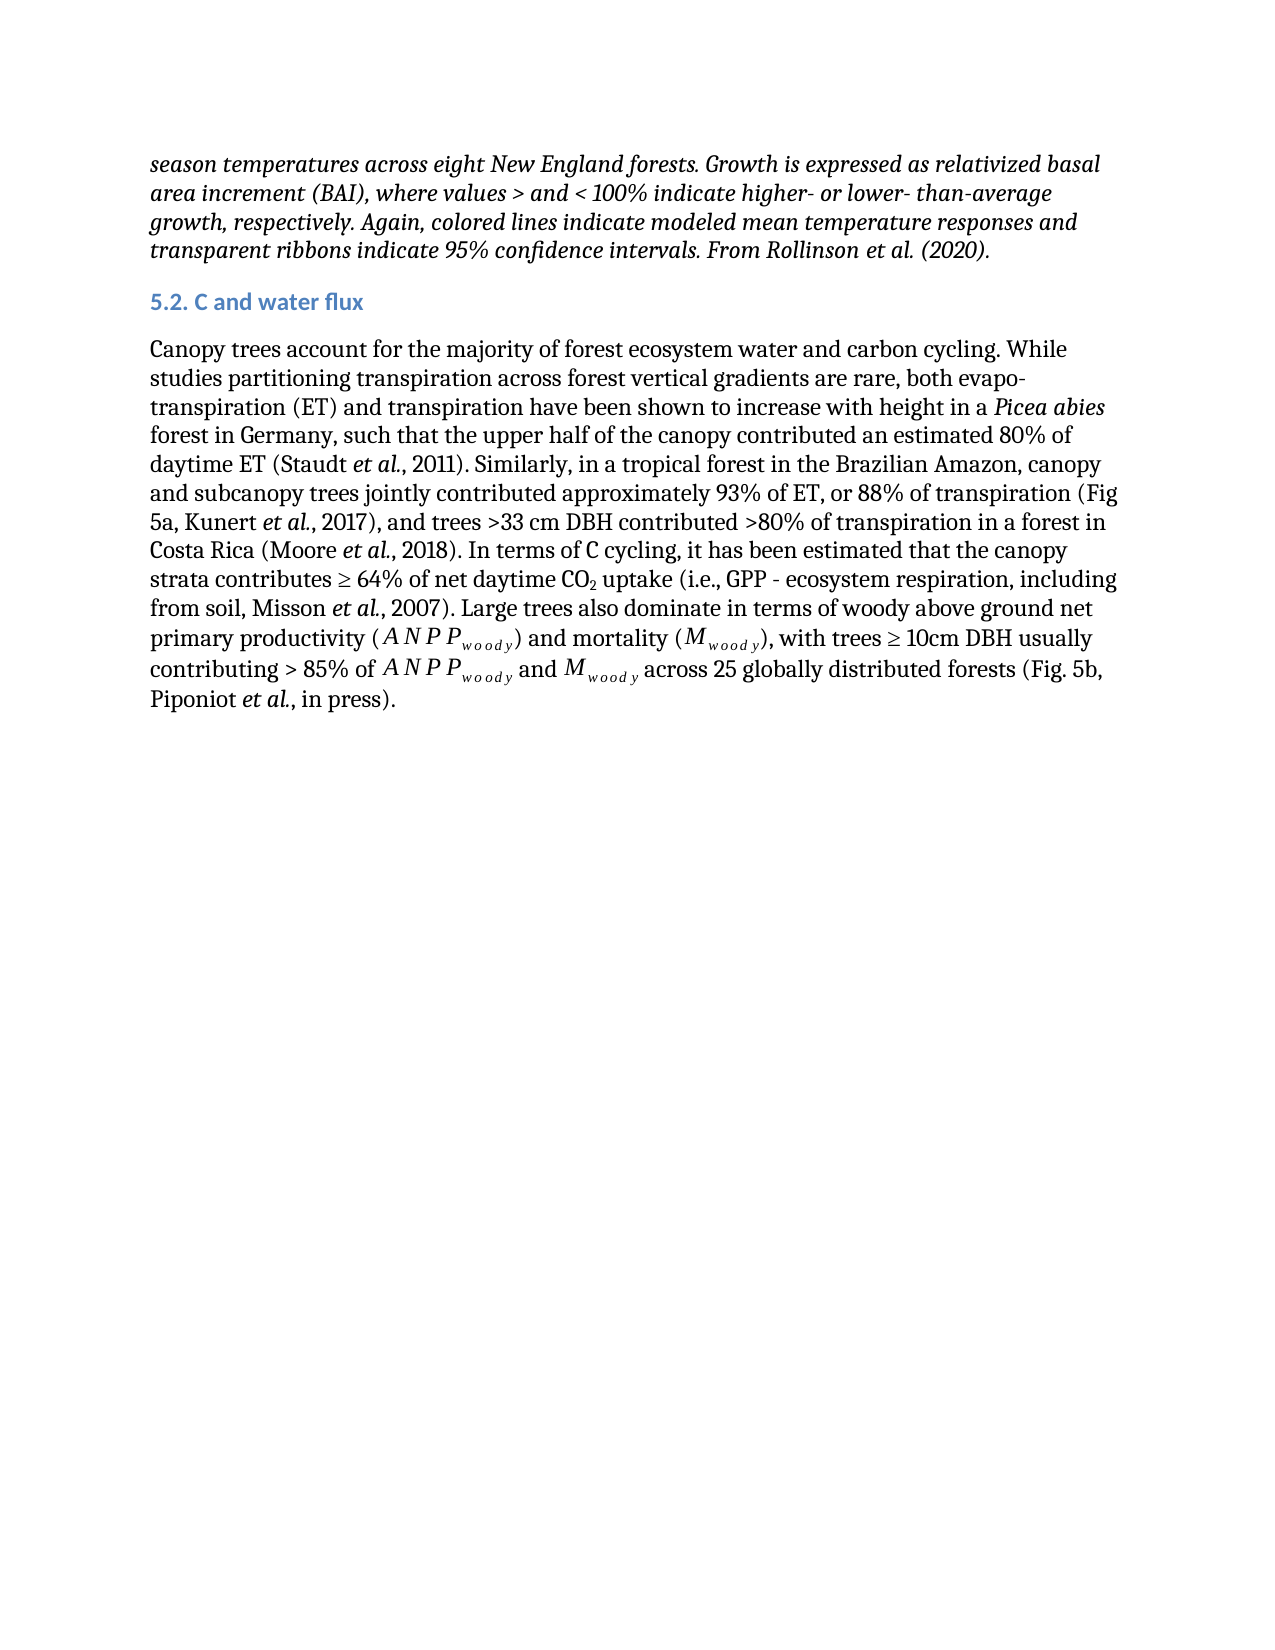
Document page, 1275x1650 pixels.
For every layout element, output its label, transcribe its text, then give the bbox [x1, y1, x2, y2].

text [150, 150, 1125, 265]
text Canopy trees account for the majority of forest ecosystem water and carbon cycling. While studies partitioning transpiration across forest vertical gradients are rare, both evapo-transpiration (ET) and transpiration have been shown to increase with height in a Picea abies forest in Germany, such that the upper half of the canopy contributed an estimated 80% of daytime ET (Staudt et al., 2011). Similarly, in a tropical forest in the Brazilian Amazon, canopy and subcanopy trees jointly contributed approximately 93% of ET, or 88% of transpiration (Fig 5a, Kunert et al., 2017), and trees >33 cm DBH contributed >80% of transpiration in a forest in Costa Rica (Moore et al., 2018). In terms of C cycling, it has been estimated that the canopy strata contributes 64% of net daytime CO2 uptake (i.e., GPP - ecosystem respiration, including from soil, Misson et al., 2007). Large trees also dominate in terms of woody above ground net primary productivity () and mortality (), with trees 10cm DBH usually contributing > 85% of and across 25 globally distributed forests (Fig. 5b, Piponiot et al., in press). [150, 335, 1125, 714]
subtitle 5.2. C and water flux [150, 286, 1125, 316]
